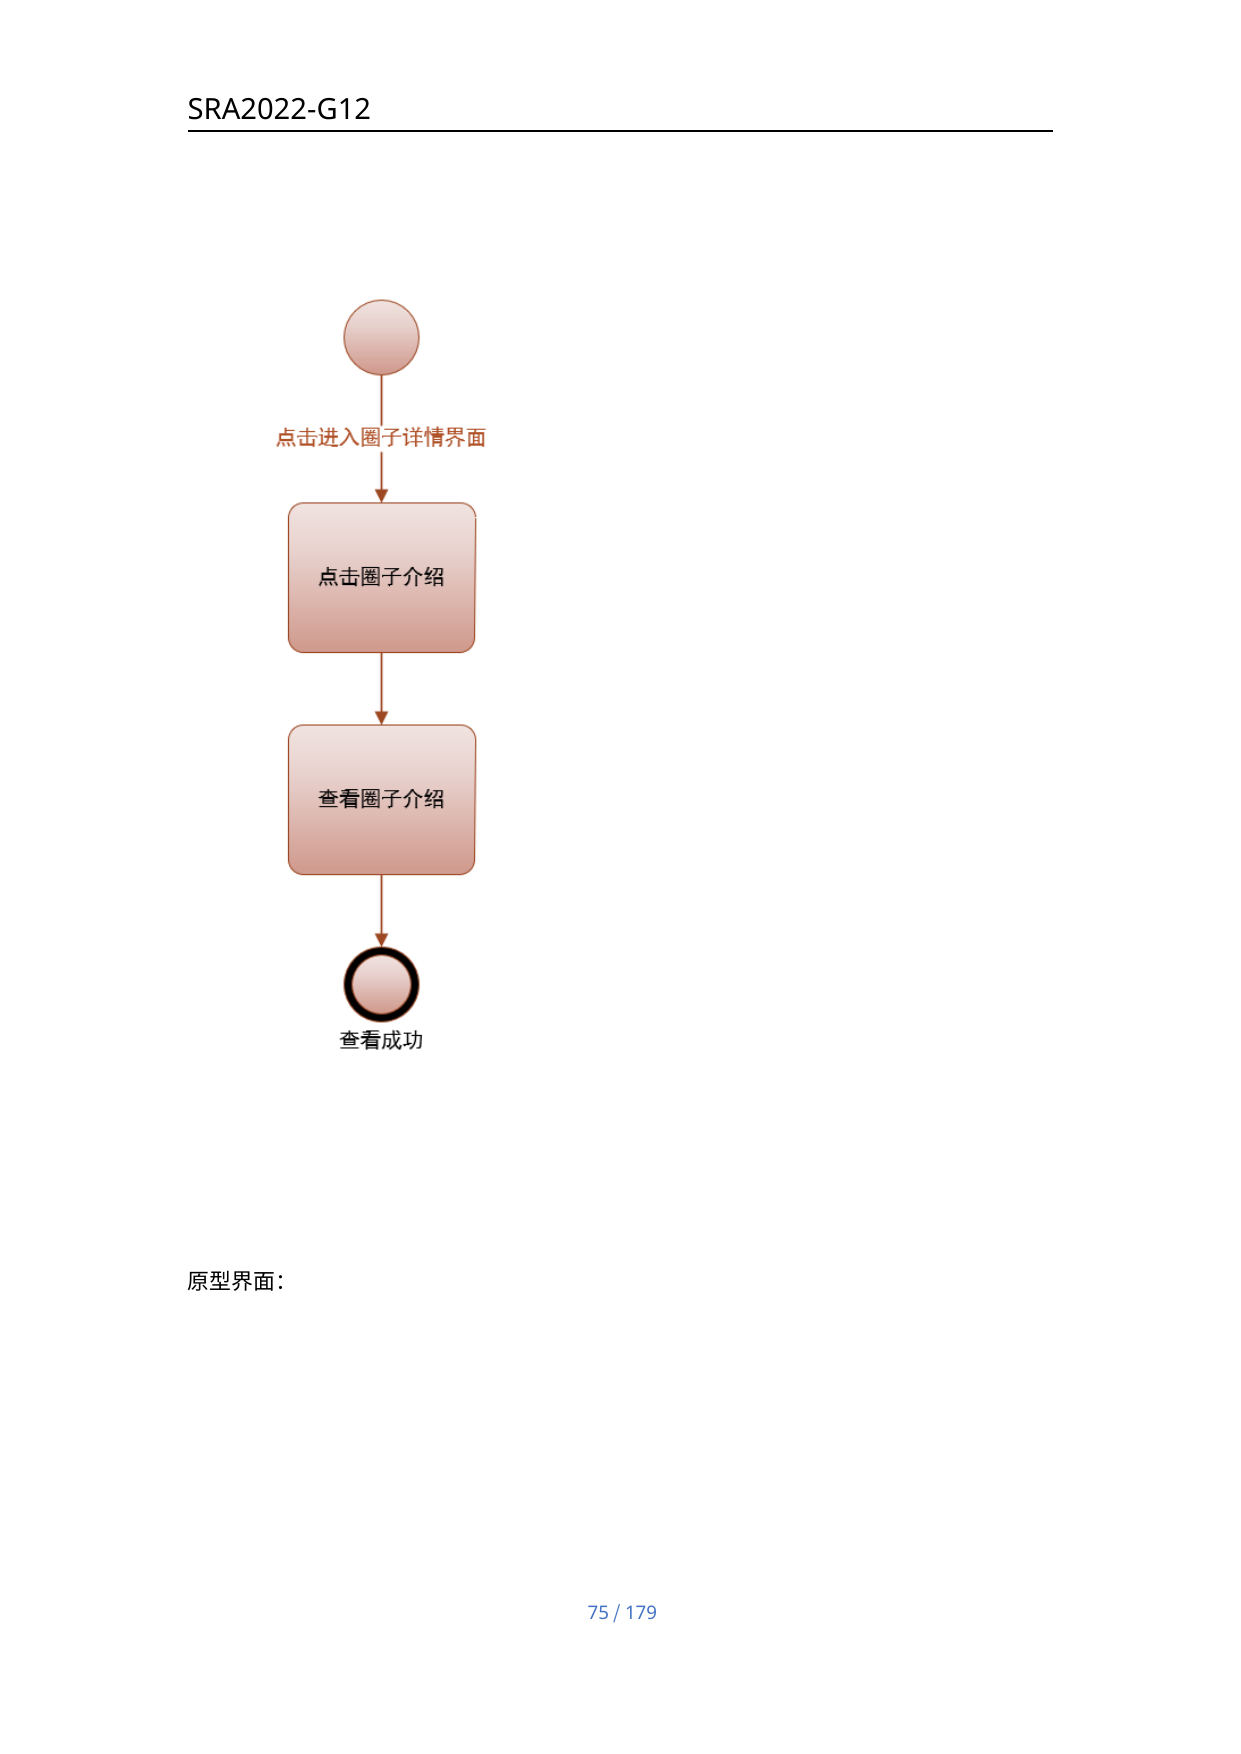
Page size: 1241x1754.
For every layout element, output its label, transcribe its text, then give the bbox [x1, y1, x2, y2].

text 原型界面： [187, 1264, 1053, 1296]
picture [187, 158, 624, 1214]
